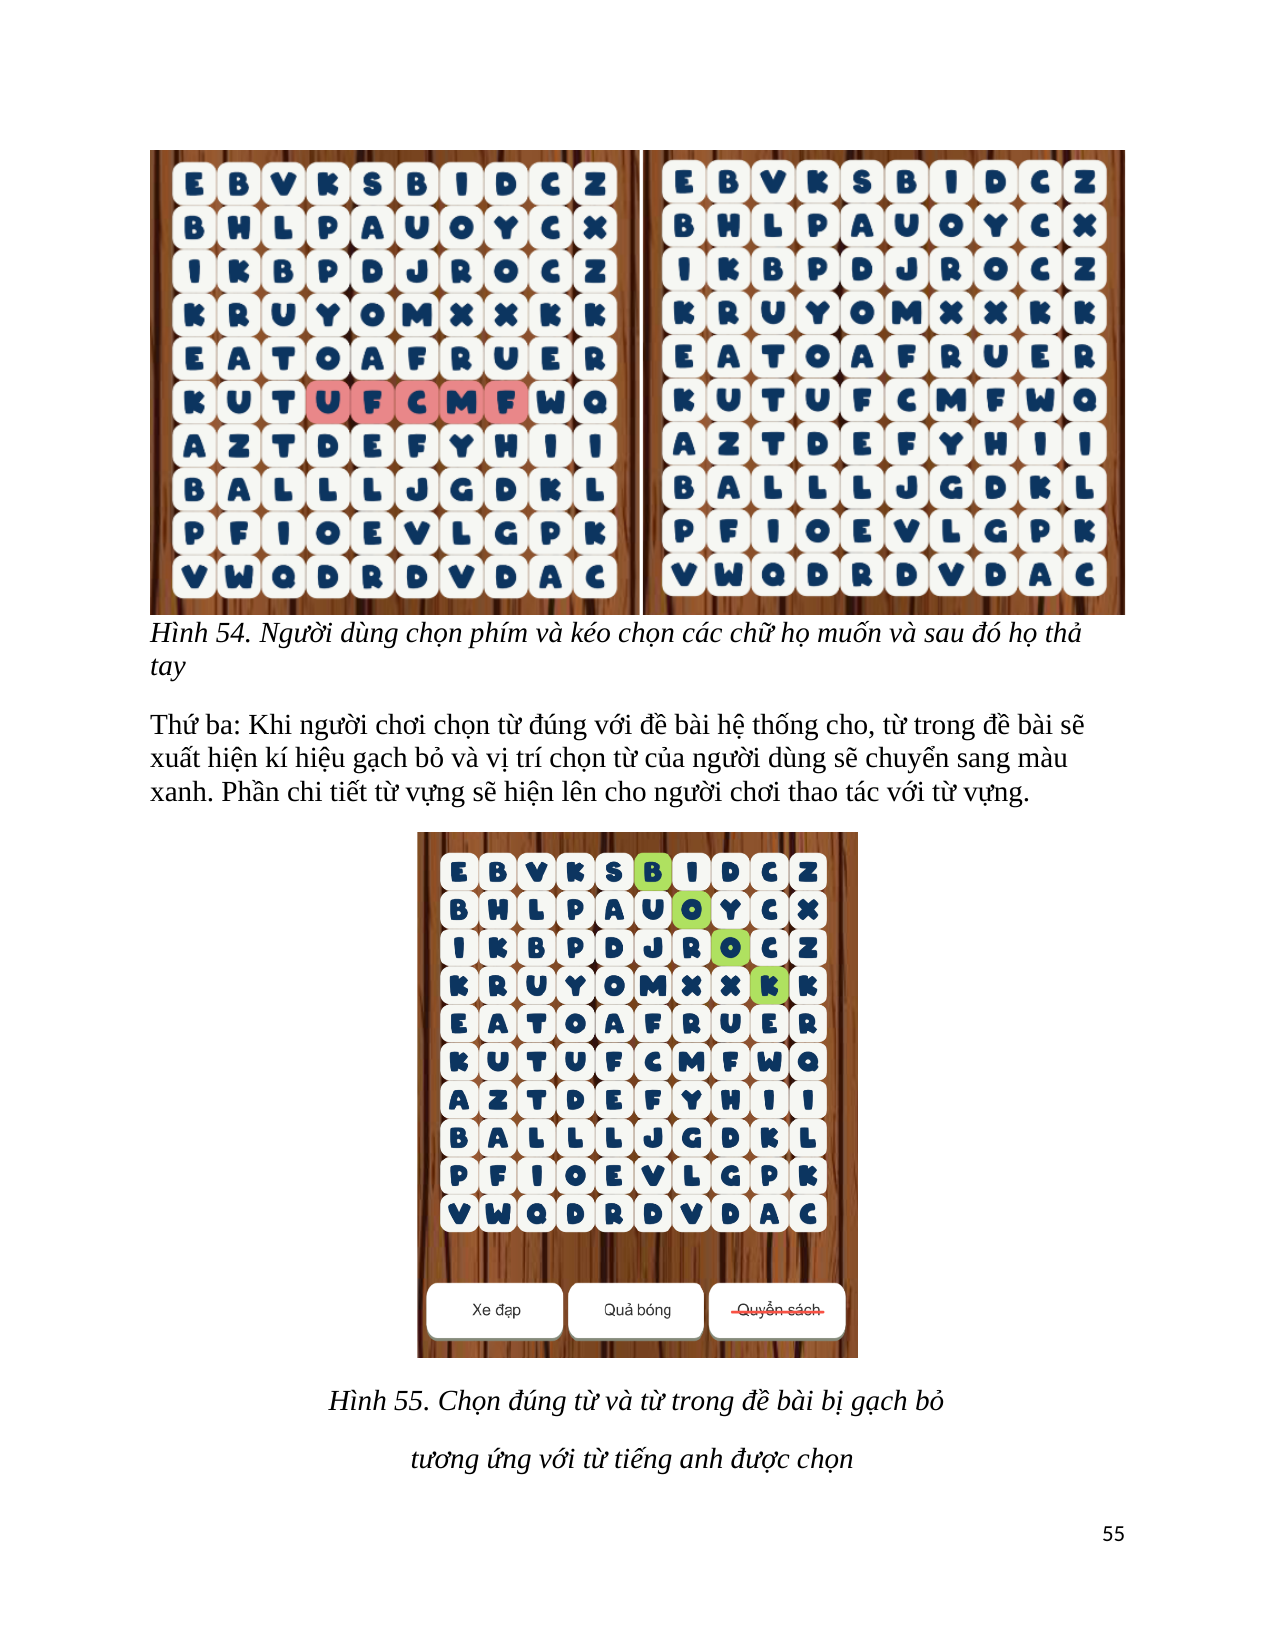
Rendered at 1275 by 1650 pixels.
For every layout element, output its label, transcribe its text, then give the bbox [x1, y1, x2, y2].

text Hình 55. Chọn đúng từ và từ trong đề bài bị gạch bỏ [150, 1383, 1125, 1416]
text Thứ ba: Khi người chơi chọn từ đúng với đề bài hệ thống cho, từ trong đề bài sẽ xuất hiện kí hiệu gạch bỏ và vị trí chọn từ của người dùng sẽ chuyển sang màu xanh. Phần chi tiết từ vựng sẽ hiện lên cho người chơi thao tác với từ vựng. [150, 707, 1125, 808]
text tương ứng với từ tiếng anh được chọn [337, 1441, 1125, 1475]
picture [150, 150, 1125, 615]
picture [417, 832, 858, 1358]
text Hình 54. Người dùng chọn phím và kéo chọn các chữ họ muốn và sau đó họ thả tay [150, 615, 1125, 682]
